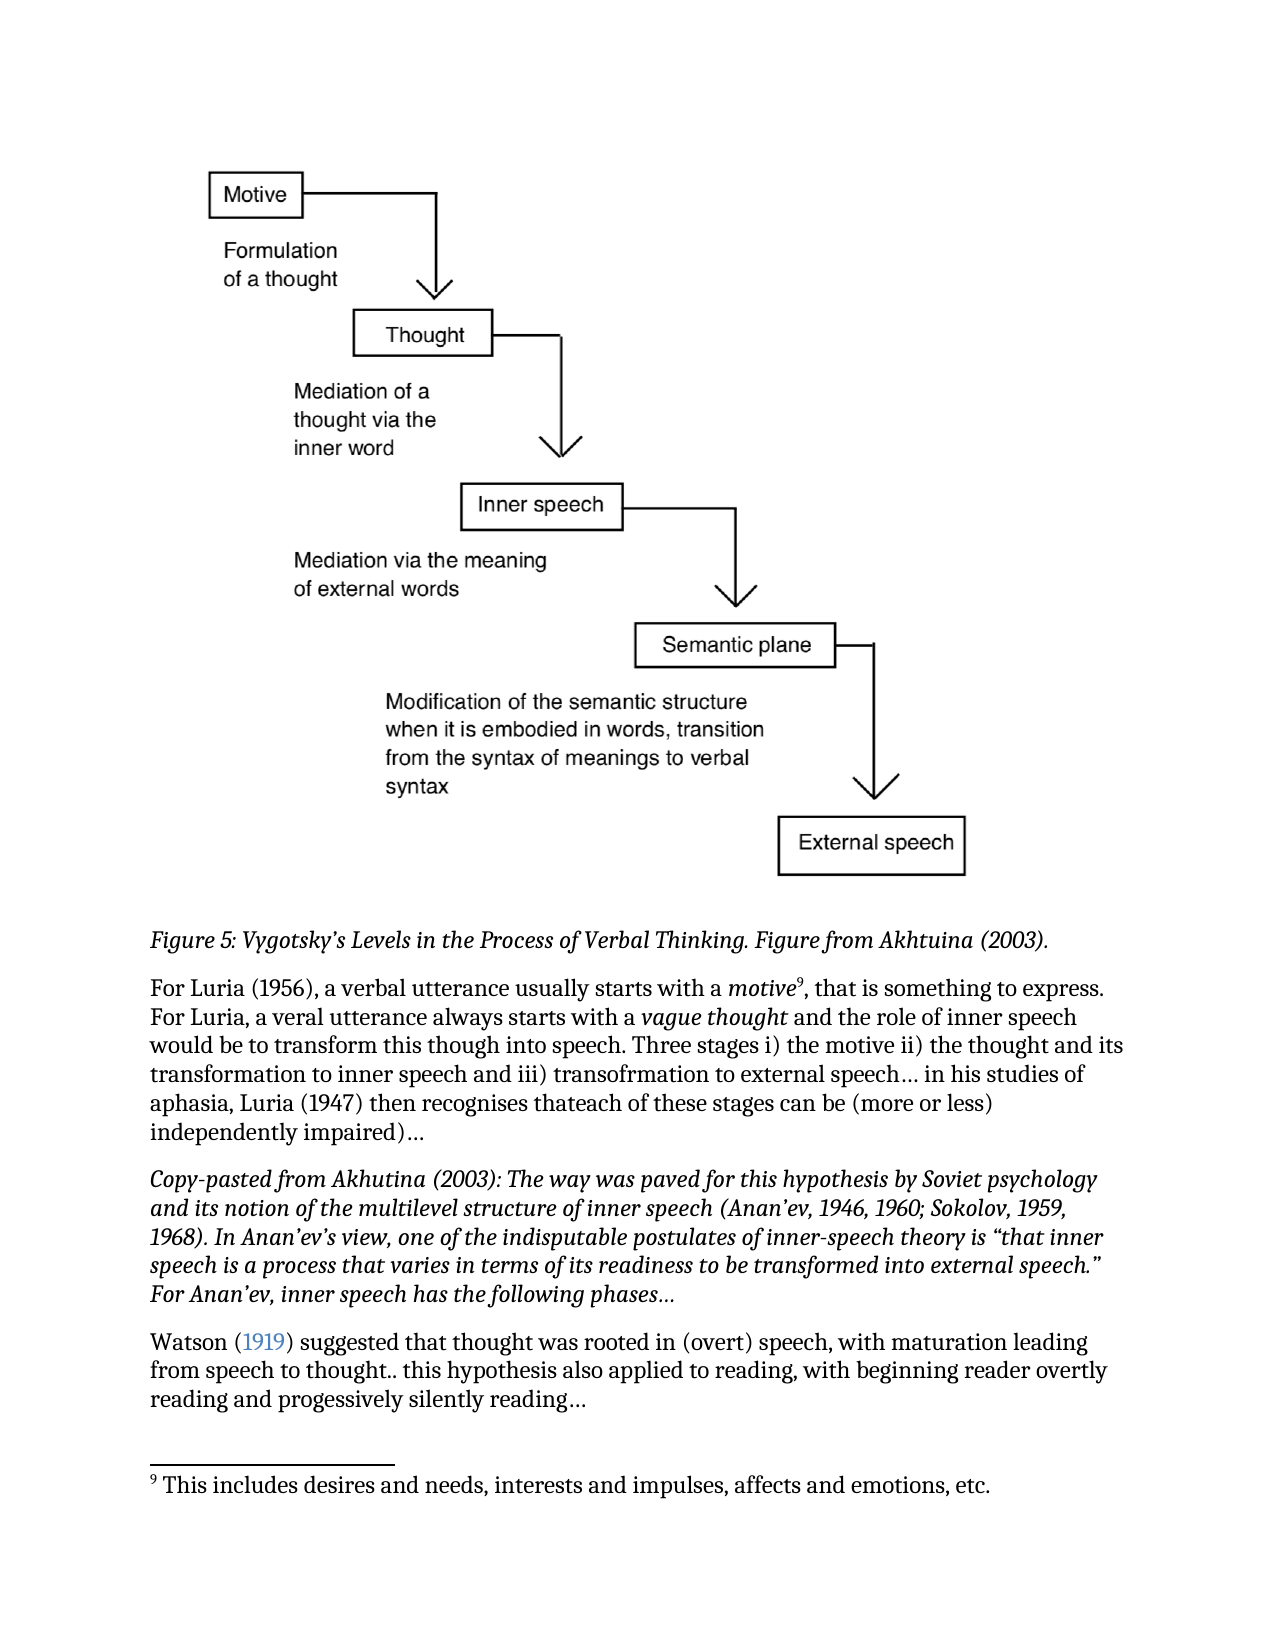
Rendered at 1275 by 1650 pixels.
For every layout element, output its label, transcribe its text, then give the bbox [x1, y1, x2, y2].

text Watson (1919) suggested that thought was rooted in (overt) speech, with maturation leading from speech to thought.. this hypothesis also applied to reading, with beginning reader overtly reading and progessively silently reading… [150, 1328, 1125, 1414]
picture [168, 150, 1044, 906]
text Figure 5: Vygotsky’s Levels in the Process of Verbal Thinking. Figure from Akhtuina (2003). [150, 926, 1125, 955]
text For Luria (1956), a verbal utterance usually starts with a motive, that is something to express. For Luria, a veral utterance always starts with a vague thought and the role of inner speech would be to transform this though into speech. Three stages i) the motive ii) the thought and its transformation to inner speech and iii) transofrmation to external speech… in his studies of aphasia, Luria (1947) then recognises thateach of these stages can be (more or less) independently impaired)… [150, 974, 1125, 1146]
text Copy-pasted from Akhutina (2003): The way was paved for this hypothesis by Soviet psychology and its notion of the multilevel structure of inner speech (Anan’ev, 1946, 1960; Sokolov, 1959, 1968). In Anan’ev’s view, one of the indisputable postulates of inner-speech theory is “that inner speech is a process that varies in terms of its readiness to be transformed into external speech.” For Anan’ev, inner speech has the following phases… [150, 1165, 1125, 1309]
